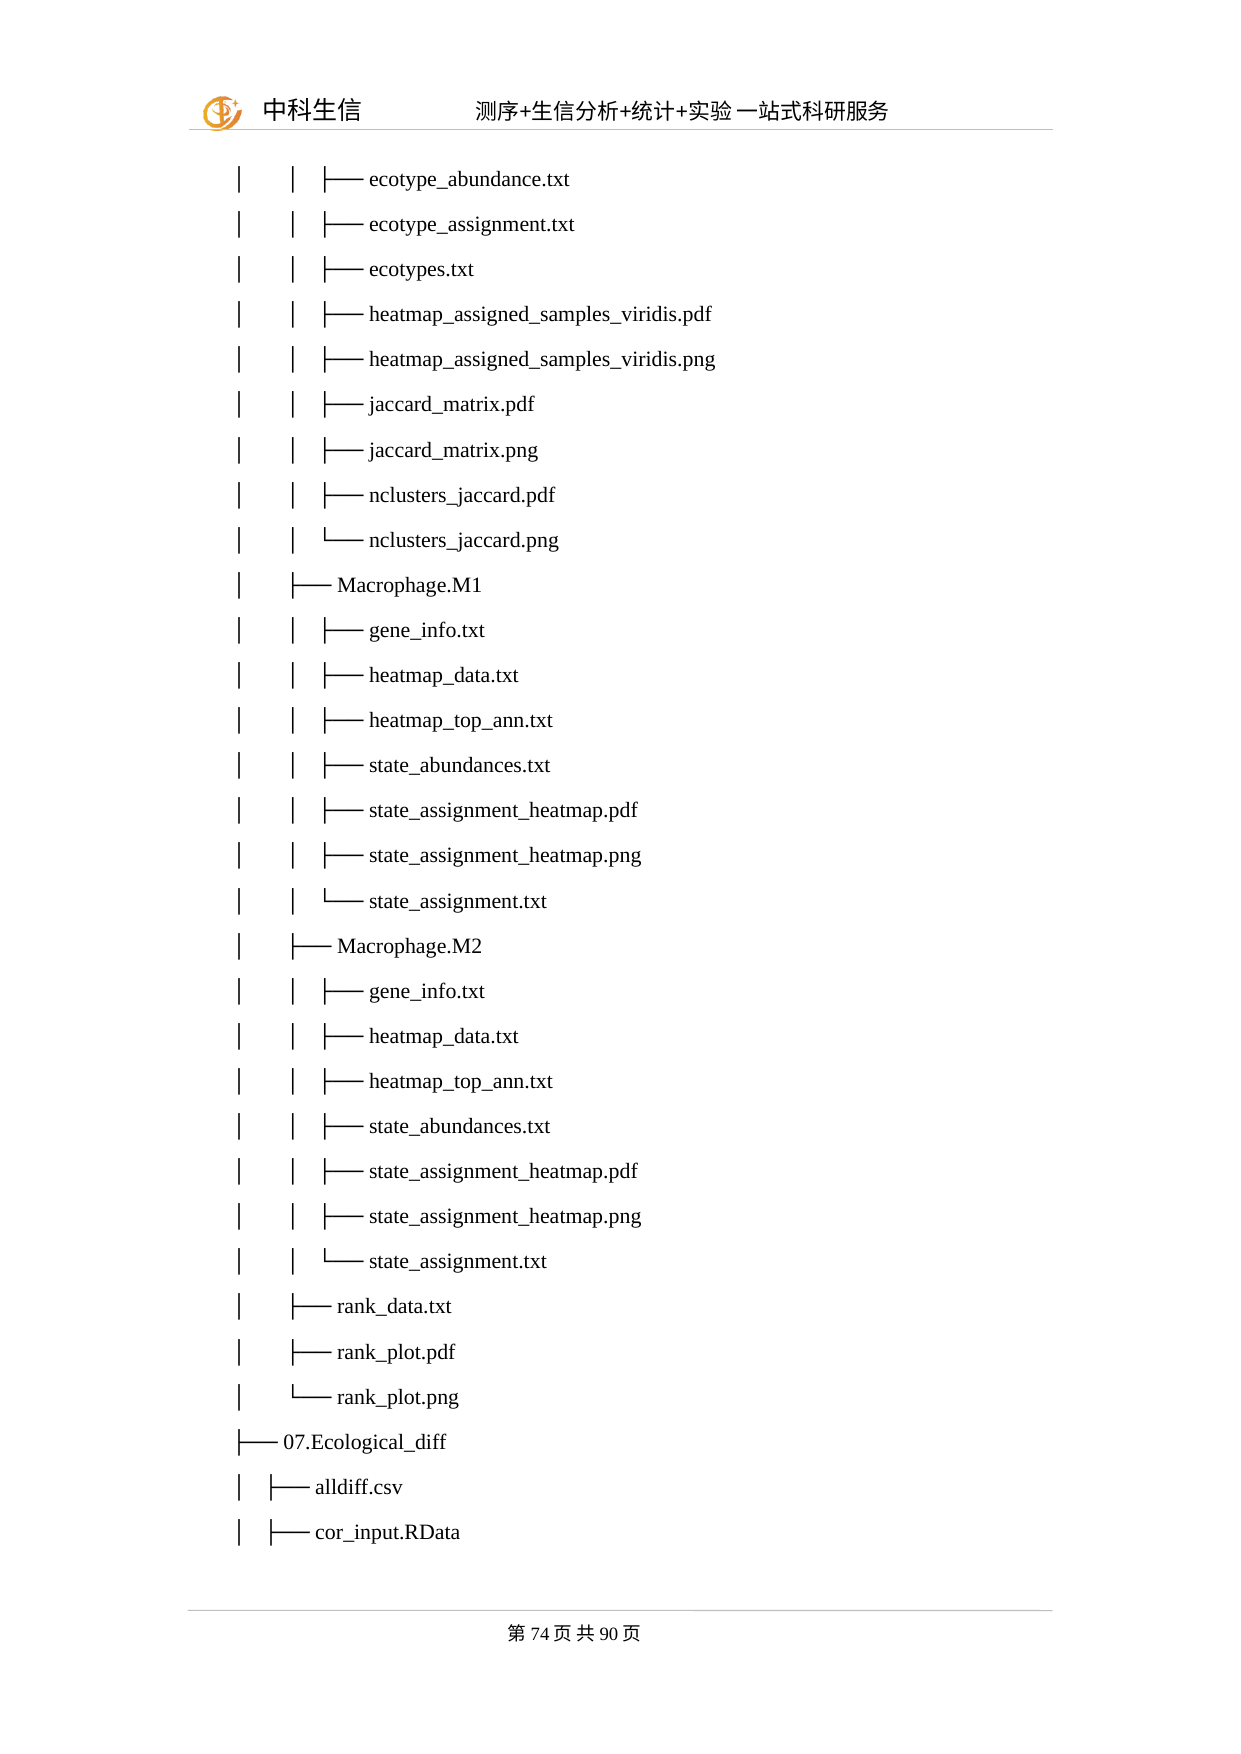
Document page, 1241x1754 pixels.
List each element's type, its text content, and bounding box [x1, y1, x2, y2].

text │ │ ├── heatmap_data.txt [187, 1019, 1053, 1052]
text │ │ └── state_assignment.txt [187, 884, 1053, 916]
text │ ├── Macrophage.M2 [187, 929, 1053, 962]
text │ │ ├── state_assignment_heatmap.png [187, 839, 1053, 871]
text │ │ ├── heatmap_assigned_samples_viridis.png [187, 343, 1053, 375]
text │ └── rank_plot.png [187, 1380, 1053, 1413]
text │ ├── Macrophage.M1 [187, 568, 1053, 601]
text │ ├── rank_plot.pdf [187, 1335, 1053, 1367]
text │ │ ├── state_assignment_heatmap.png [187, 1200, 1053, 1232]
text │ │ ├── heatmap_data.txt [187, 658, 1053, 691]
text │ │ ├── gene_info.txt [187, 613, 1053, 646]
text │ │ ├── nclusters_jaccard.pdf [187, 478, 1053, 511]
text │ │ └── nclusters_jaccard.png [187, 523, 1053, 556]
text │ │ ├── ecotype_abundance.txt [187, 162, 1053, 195]
text │ │ ├── heatmap_top_ann.txt [187, 1064, 1053, 1097]
text │ │ ├── heatmap_top_ann.txt [187, 703, 1053, 736]
picture [201, 94, 244, 129]
text │ │ ├── state_assignment_heatmap.pdf [187, 794, 1053, 826]
text │ │ ├── ecotypes.txt [187, 252, 1053, 285]
text │ │ ├── gene_info.txt [187, 974, 1053, 1007]
text │ ├── rank_data.txt [187, 1290, 1053, 1322]
text │ │ ├── state_abundances.txt [187, 749, 1053, 781]
text │ │ ├── state_abundances.txt [187, 1109, 1053, 1142]
text │ │ └── state_assignment.txt [187, 1245, 1053, 1277]
text ├── 07.Ecological_diff [187, 1425, 1053, 1458]
text │ │ ├── heatmap_assigned_samples_viridis.pdf [187, 298, 1053, 330]
text │ ├── alldiff.csv [187, 1470, 1053, 1503]
text │ │ ├── jaccard_matrix.pdf [187, 388, 1053, 420]
text │ │ ├── state_assignment_heatmap.pdf [187, 1154, 1053, 1187]
text │ │ ├── jaccard_matrix.png [187, 433, 1053, 465]
text │ │ ├── ecotype_assignment.txt [187, 207, 1053, 240]
text │ ├── cor_input.RData [187, 1515, 1053, 1548]
